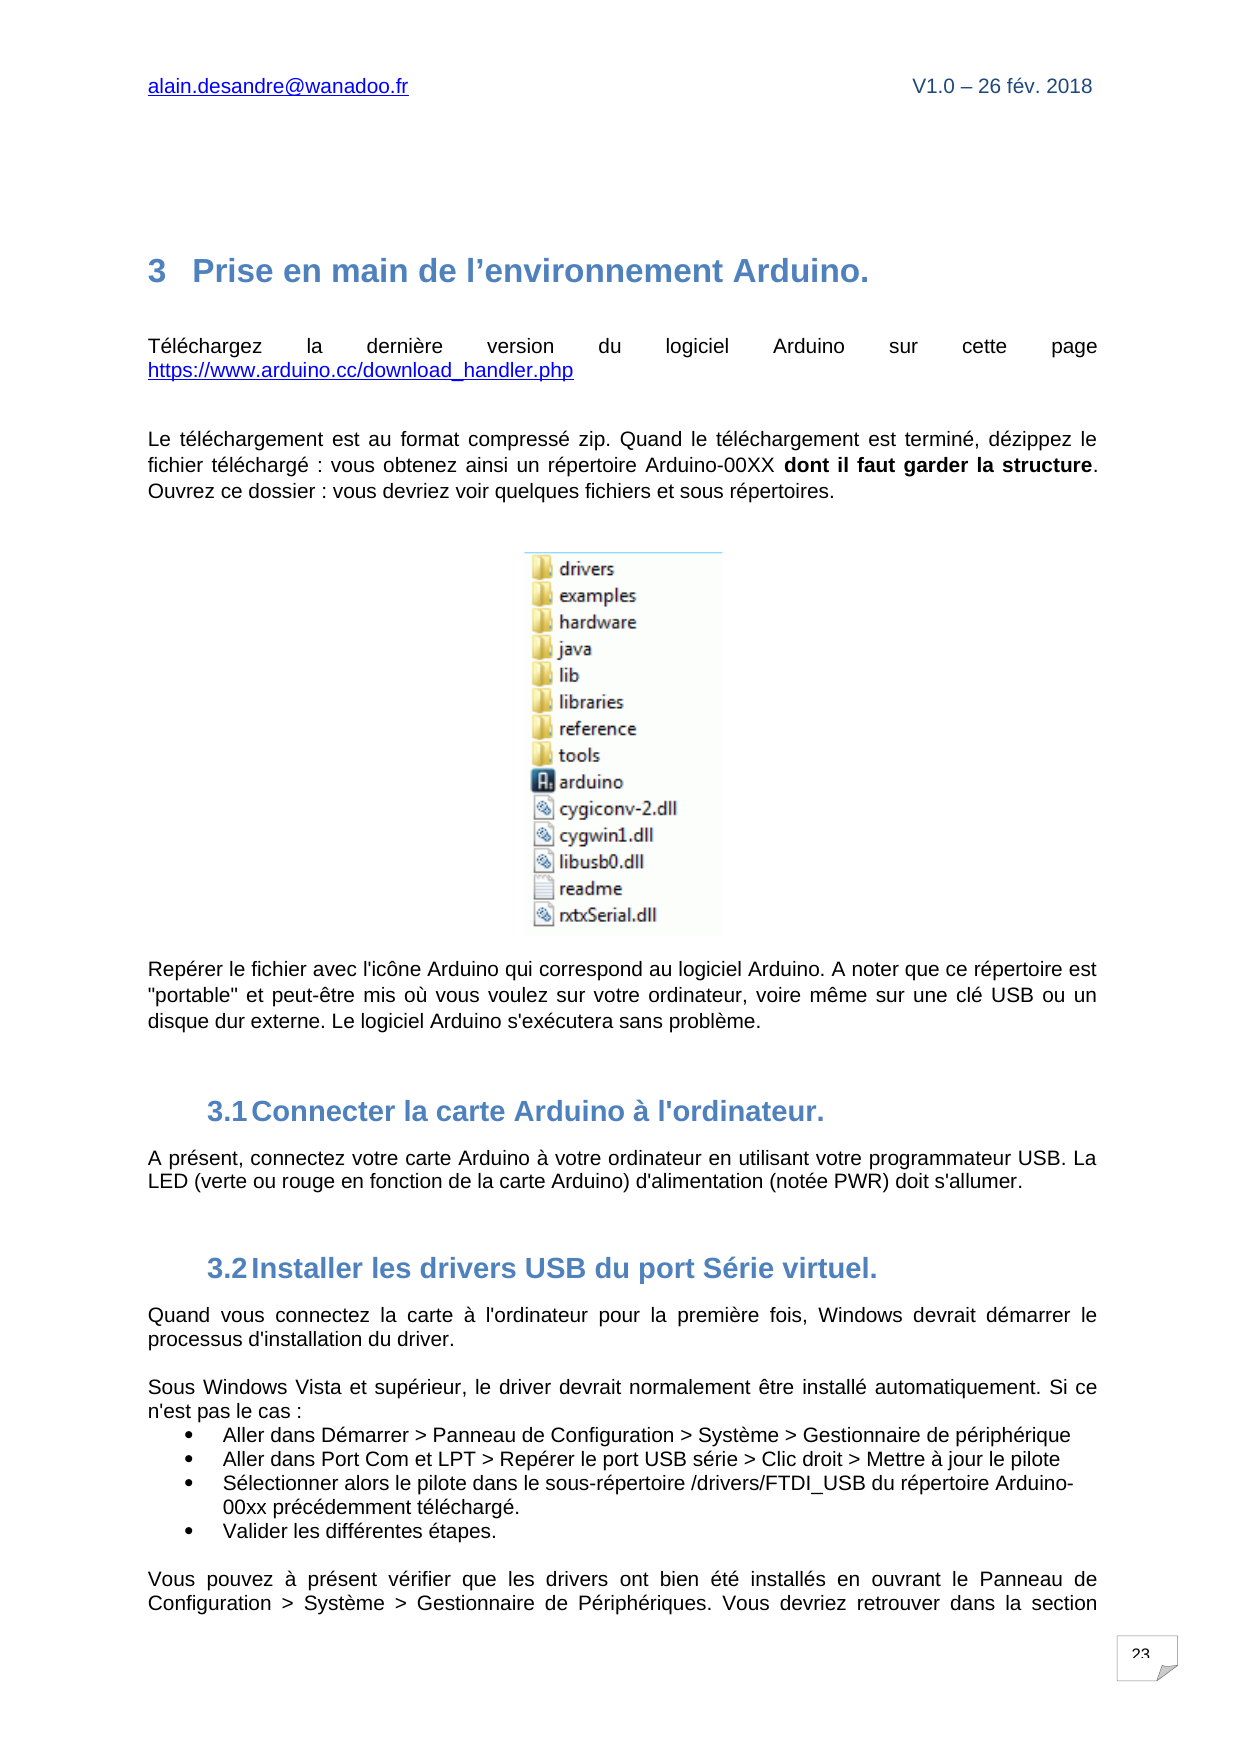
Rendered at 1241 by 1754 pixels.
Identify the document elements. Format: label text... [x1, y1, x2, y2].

text Le téléchargement est au format compressé zip. Quand le téléchargement est terminé, dézippez le fichier téléchargé : vous obtenez ainsi un répertoire Arduino-00XX dont il faut garder la structure. Ouvrez ce dossier : vous devriez voir quelques fichiers et sous répertoires. [148, 427, 1098, 503]
list Valider les différentes étapes. [185, 1519, 1098, 1543]
list Aller dans Port Com et LPT > Repérer le port USB série > Clic droit > Mettre à jour le pilote [185, 1447, 1098, 1471]
text A présent, connectez votre carte Arduino à votre ordinateur en utilisant votre programmateur USB. La LED (verte ou rouge en fonction de la carte Arduino) d'alimentation (notée PWR) doit s'allumer. [148, 1145, 1098, 1193]
text Repérer le fichier avec l'icône Arduino qui correspond au logiciel Arduino. A noter que ce répertoire est "portable" et peut-être mis où vous voulez sur votre ordinateur, voire même sur une clé USB ou un disque dur externe. Le logiciel Arduino s'exécutera sans problème. [148, 956, 1098, 1033]
subtitle Installer les drivers USB du port Série virtuel. [207, 1252, 1098, 1285]
list Sélectionner alors le pilote dans le sous-répertoire /drivers/FTDI_USB du répertoire Arduino-00xx précédemment téléchargé. [185, 1471, 1098, 1519]
picture [523, 552, 723, 936]
subtitle Connecter la carte Arduino à l'ordinateur. [207, 1094, 1098, 1127]
subtitle Prise en main de l’environnement Arduino. [148, 251, 1098, 289]
list Aller dans Démarrer > Panneau de Configuration > Système > Gestionnaire de périphérique [185, 1423, 1098, 1447]
text Quand vous connectez la carte à l'ordinateur pour la première fois, Windows devrait démarrer le processus d'installation du driver. [148, 1303, 1098, 1351]
text Téléchargez la dernière version du logiciel Arduino sur cette page https://www.arduino.cc/download_handler.php [148, 334, 1098, 382]
text Sous Windows Vista et supérieur, le driver devrait normalement être installé automatiquement. Si ce n'est pas le cas : [148, 1375, 1098, 1423]
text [148, 1567, 1098, 1615]
